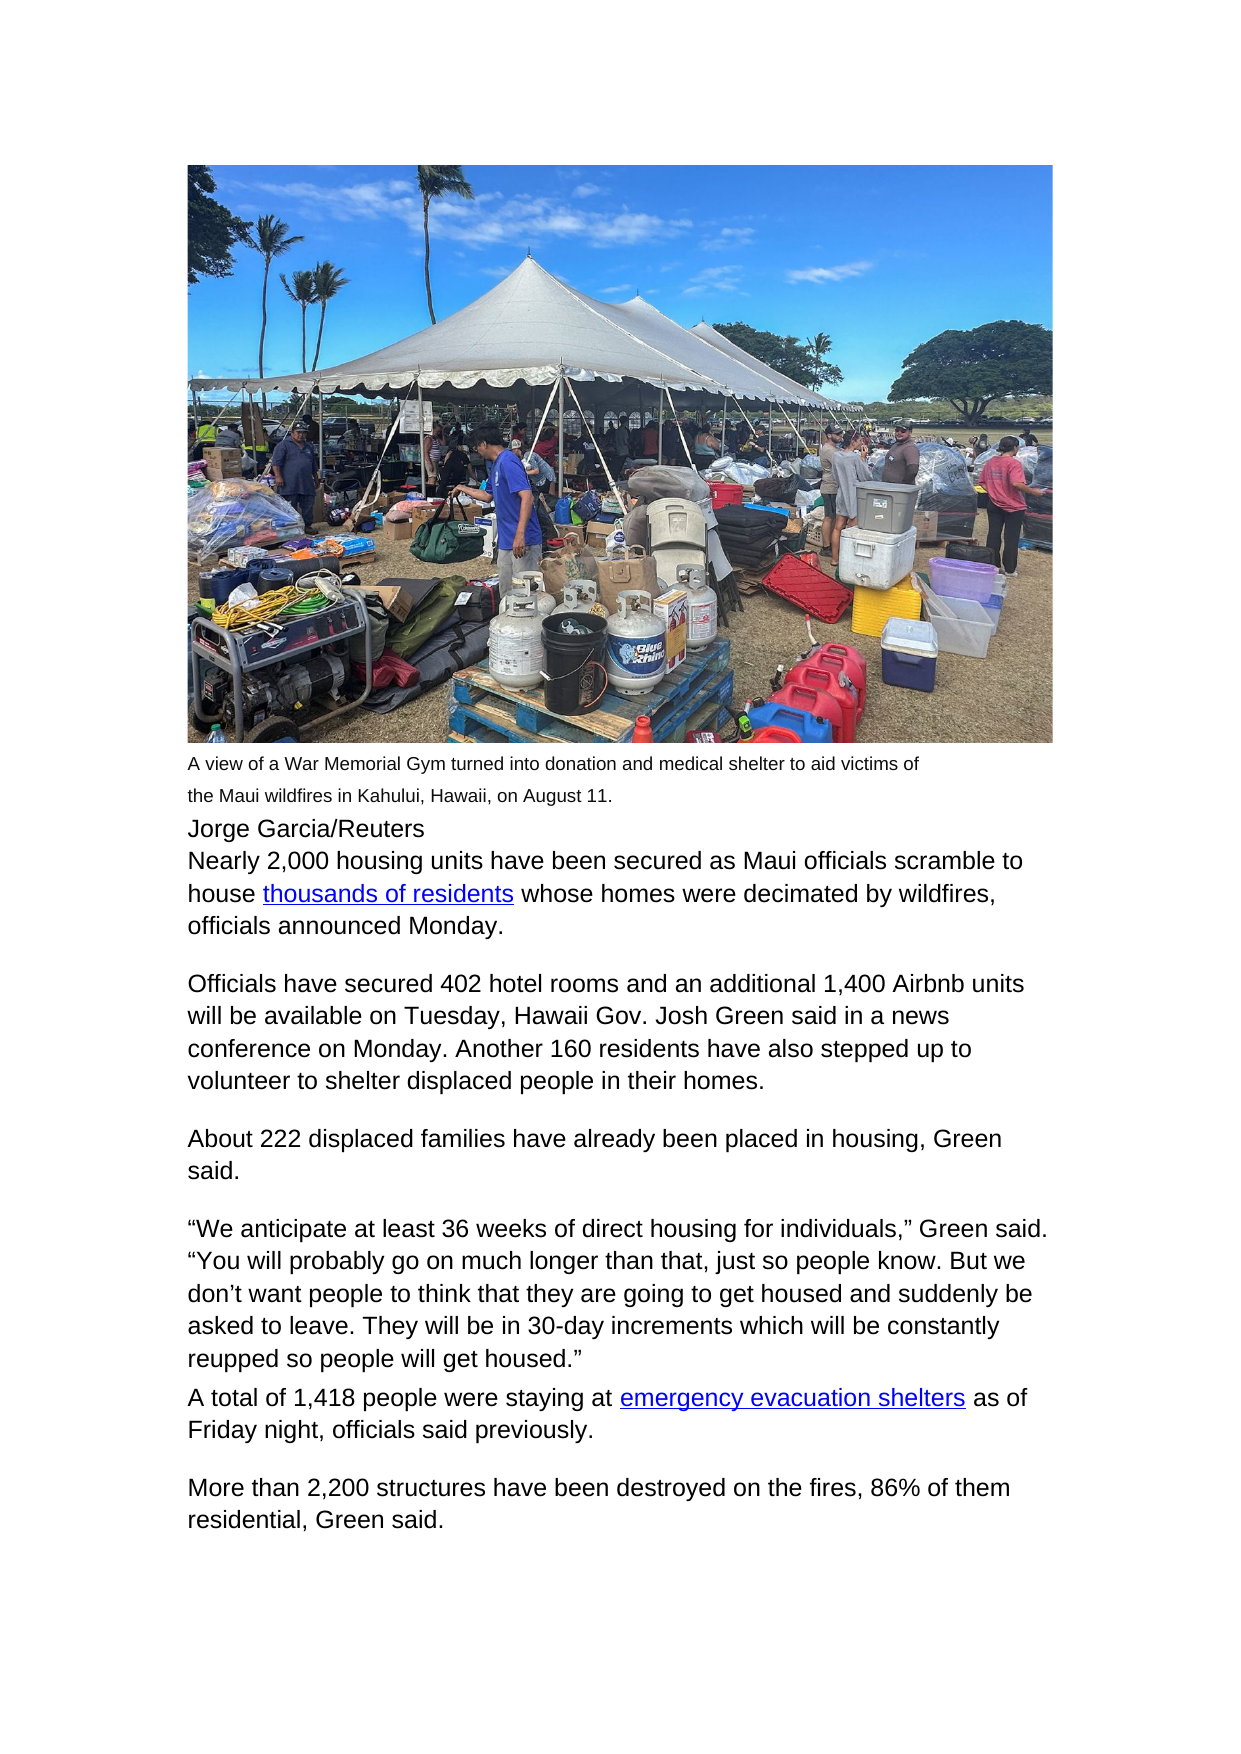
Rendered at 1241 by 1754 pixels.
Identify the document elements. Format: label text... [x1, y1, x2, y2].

text “We anticipate at least 36 weeks of direct housing for individuals,” Green said. “You will probably go on much longer than that, just so people know. But we don’t want people to think that they are going to get housed and suddenly be asked to leave. They will be in 30-day increments which will be constantly reupped so people will get housed.” [187, 1212, 1053, 1374]
picture [187, 165, 1053, 743]
text More than 2,200 structures have been destroyed on the fires, 86% of them residential, Green said. [187, 1471, 1053, 1536]
text A total of 1,418 people were staying at emergency evacuation shelters as of Friday night, officials said previously. [187, 1381, 1053, 1446]
text A view of a War Memorial Gym turned into donation and medical shelter to aid victims of the Maui wildfires in Kahului, Hawaii, on August 11. [187, 747, 1053, 812]
text Jorge Garcia/Reuters [187, 812, 1053, 844]
text Nearly 2,000 housing units have been secured as Maui officials scramble to house thousands of residents whose homes were decimated by wildfires, officials announced Monday. [187, 844, 1053, 942]
text About 222 displaced families have already been placed in housing, Green said. [187, 1122, 1053, 1187]
text Officials have secured 402 hotel rooms and an additional 1,400 Airbnb units will be available on Tuesday, Hawaii Gov. Josh Green said in a news conference on Monday. Another 160 residents have also stepped up to volunteer to shelter displaced people in their homes. [187, 967, 1053, 1097]
